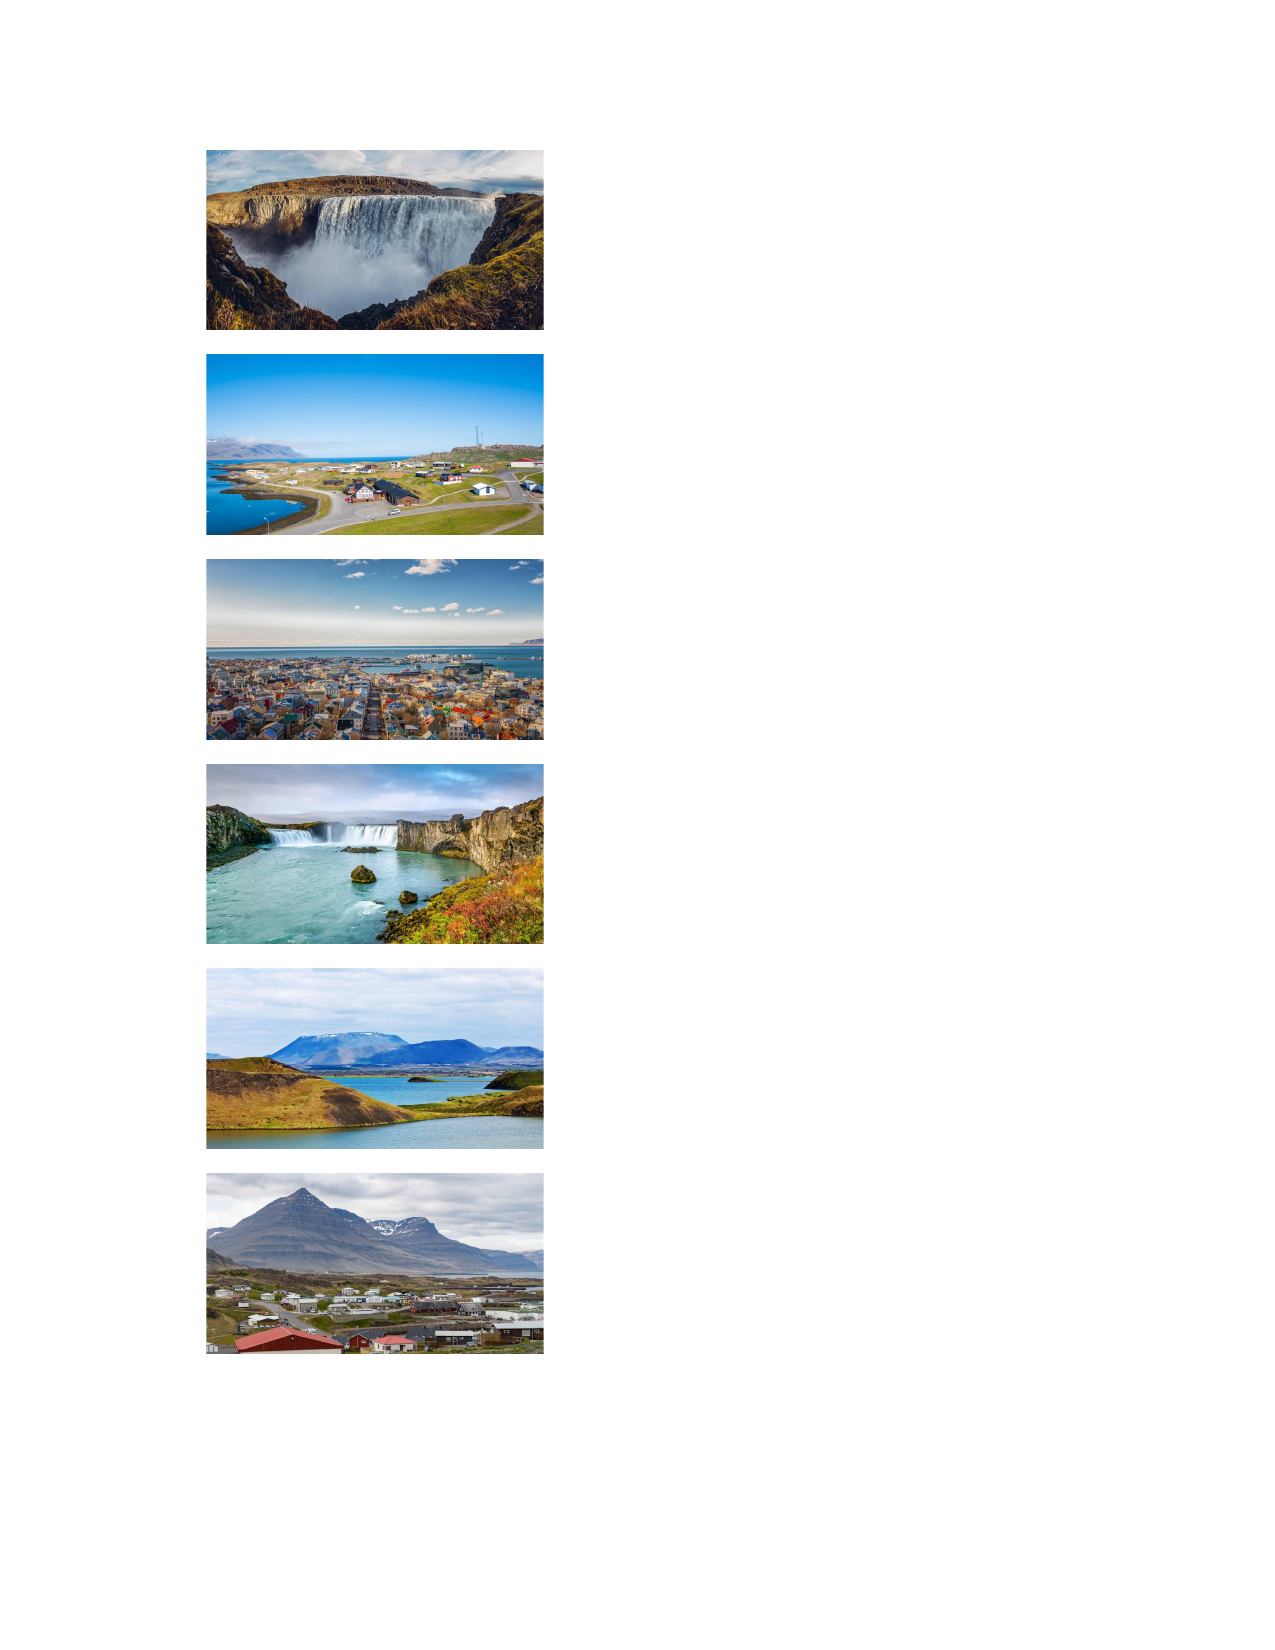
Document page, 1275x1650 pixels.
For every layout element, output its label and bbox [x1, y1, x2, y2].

picture [206, 1173, 544, 1354]
picture [206, 559, 544, 740]
picture [206, 354, 364, 375]
picture [206, 150, 544, 330]
picture [206, 764, 544, 944]
picture [206, 968, 544, 1149]
picture [372, 354, 544, 383]
picture [206, 374, 544, 535]
